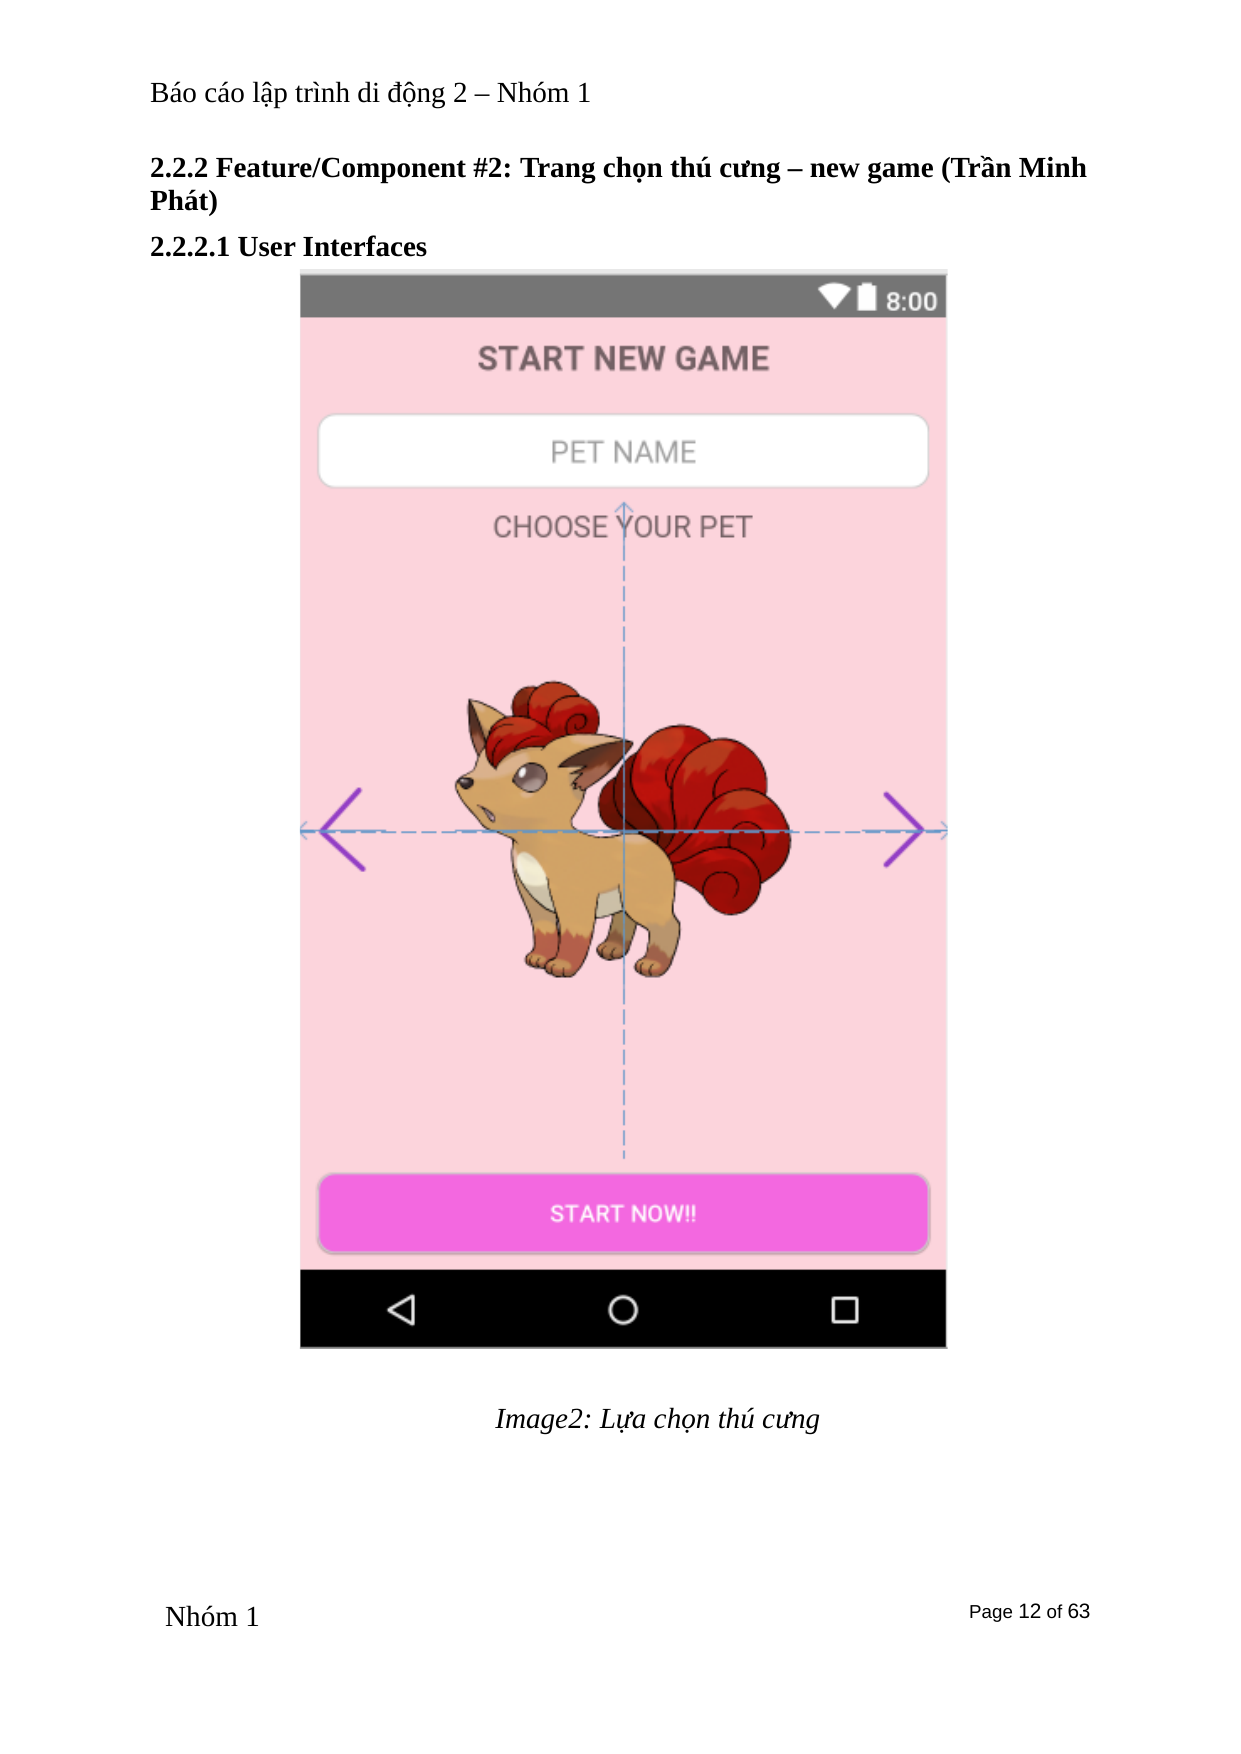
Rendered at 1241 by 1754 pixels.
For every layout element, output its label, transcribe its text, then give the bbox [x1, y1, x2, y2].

text Image2: Lựa chọn thú cưng [225, 1401, 1090, 1434]
subtitle 2.2.2 Feature/Component #2: Trang chọn thú cưng – new game (Trần Minh Phát) [150, 150, 1090, 217]
picture [299, 269, 948, 1349]
subtitle 2.2.2.1 User Interfaces [150, 229, 1090, 263]
